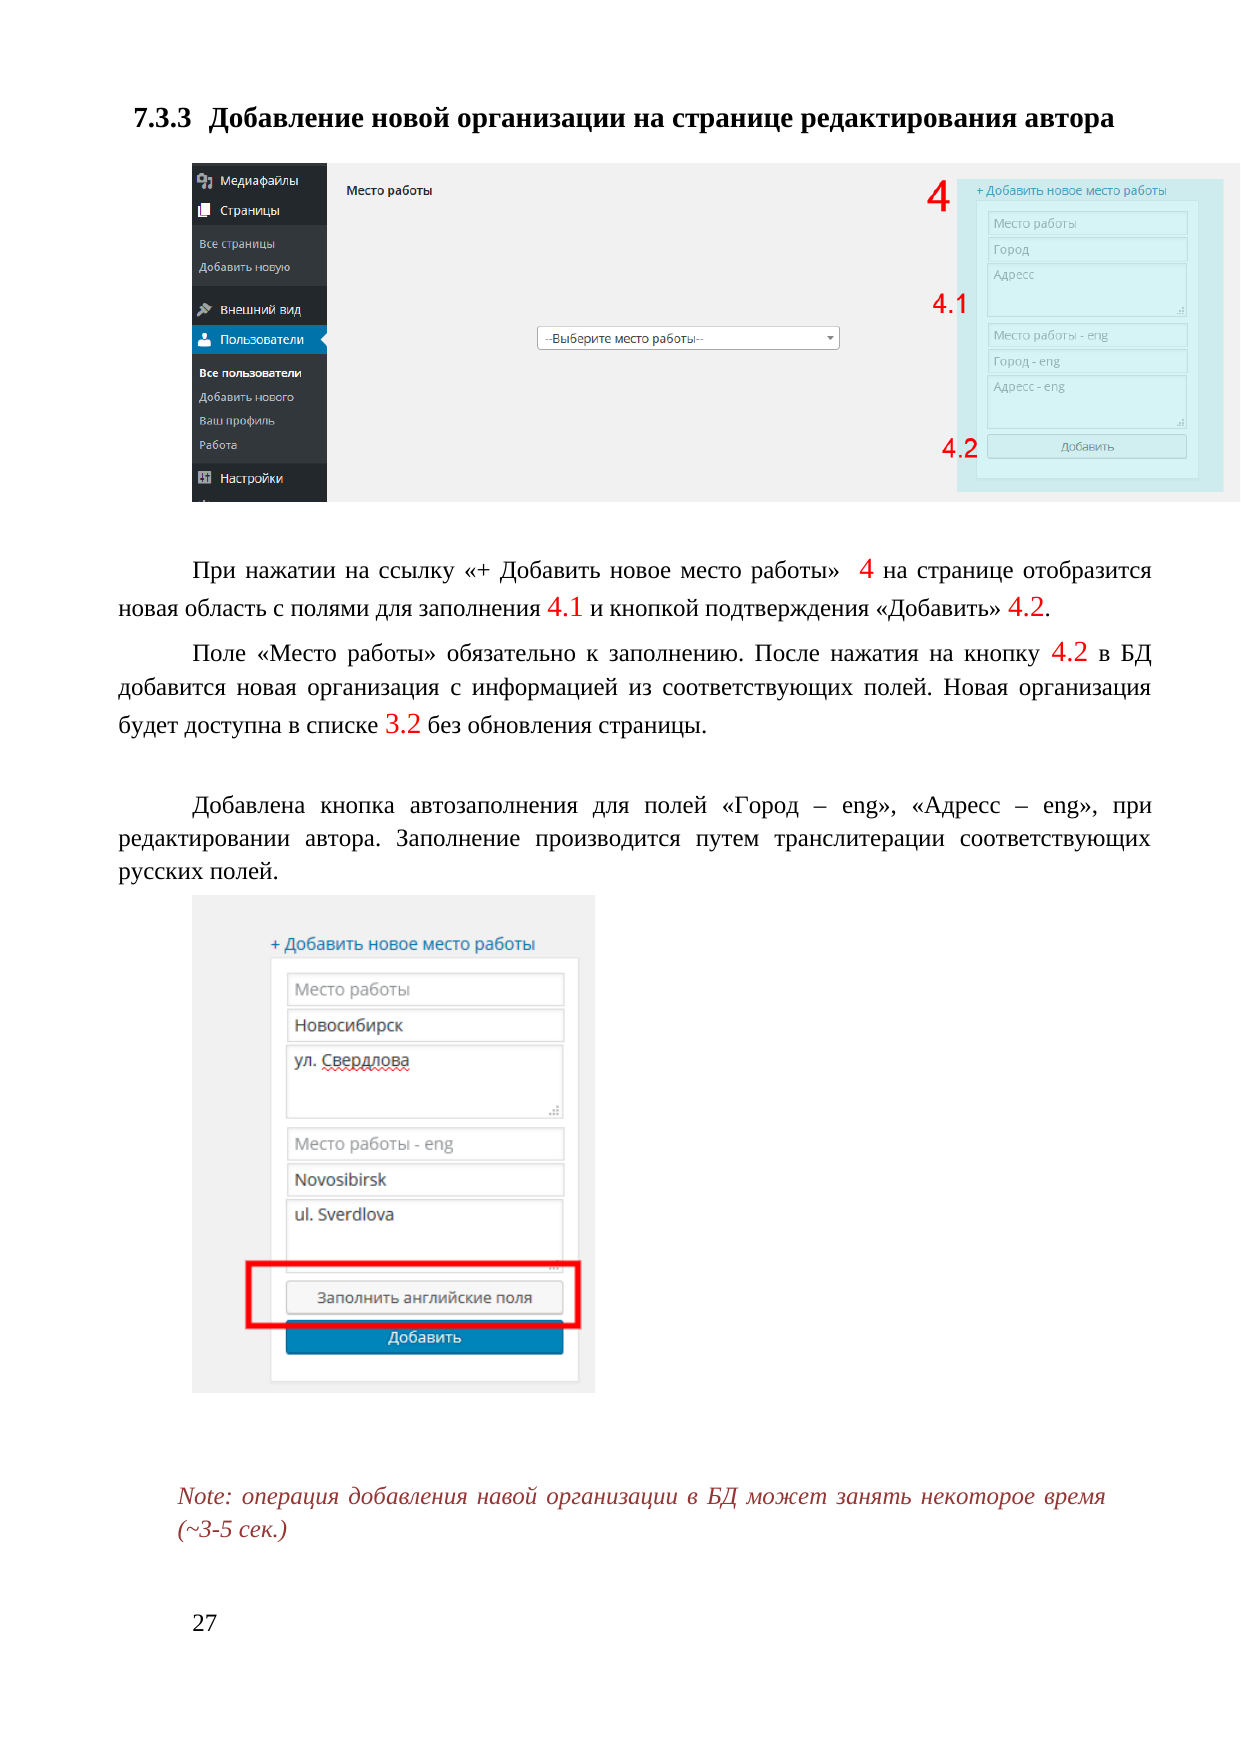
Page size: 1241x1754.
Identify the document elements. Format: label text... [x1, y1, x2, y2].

text Добавление новой организации на странице редактирования автора [96, 100, 1152, 133]
picture [192, 895, 596, 1393]
text Note: операция добавления навой организации в БД может занять некоторое время (~3-5 сек.) [177, 1481, 1107, 1543]
text При нажатии на ссылку «+ Добавить новое место работы» 4 на странице отобразится новая область с полями для заполнения 4.1 и кнопкой подтверждения «Добавить» 4.2. [118, 551, 1152, 623]
picture [192, 163, 1241, 502]
text Поле «Место работы» обязательно к заполнению. После нажатия на кнопку 4.2 в БД добавится новая организация с информацией из соответствующих полей. Новая организация будет доступна в списке 3.2 без обновления страницы. [118, 634, 1152, 739]
picture [199, 334, 210, 346]
text Добавлена кнопка автозаполнения для полей «Город – eng», «Адресс – eng», при редактировании автора. Заполнение производится путем транслитерации соответствующих русских полей. [118, 790, 1152, 885]
